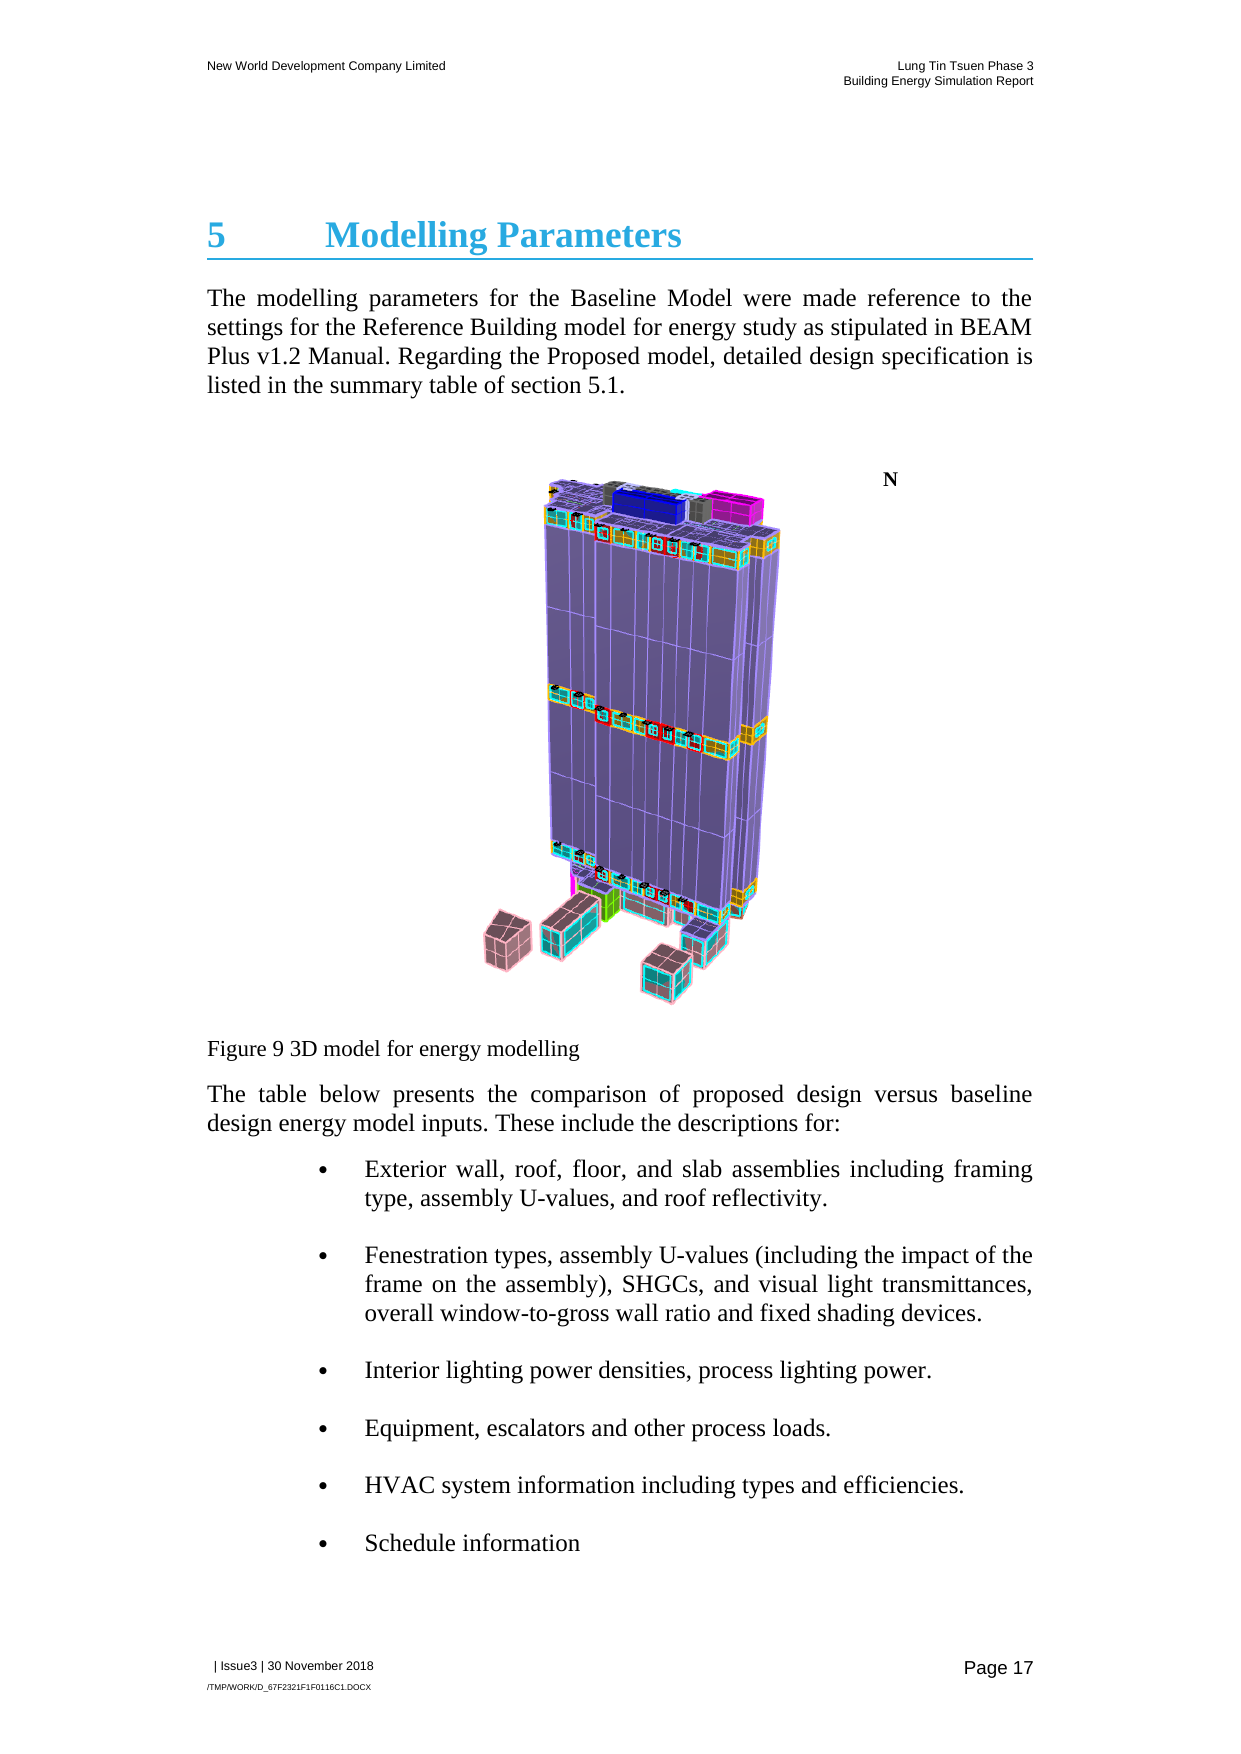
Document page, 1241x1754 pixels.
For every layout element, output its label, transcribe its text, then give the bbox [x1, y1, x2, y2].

list Fenestration types, assembly U-values (including the impact of the frame on the assembly), SHGCs, and visual light transmittances, overall window-to-gross wall ratio and fixed shading devices. [319, 1240, 1033, 1327]
picture [225, 444, 1047, 1012]
text Figure 9 3D model for energy modelling [207, 1035, 1033, 1061]
list Schedule information [319, 1528, 1033, 1557]
list Exterior wall, roof, floor, and slab assemblies including framing type, assembly U-values, and roof reflectivity. [319, 1154, 1033, 1212]
list HVAC system information including types and efficiencies. [319, 1470, 1033, 1499]
text The table below presents the comparison of proposed design versus baseline design energy model inputs. These include the descriptions for: [207, 1079, 1033, 1136]
text The modelling parameters for the Baseline Model were made reference to the settings for the Reference Building model for energy study as stipulated in BEAM Plus v1.2 Manual. Regarding the Proposed model, detailed design specification is listed in the summary table of section 5.1. [207, 283, 1033, 398]
list Equipment, escalators and other process loads. [319, 1413, 1033, 1442]
text Modelling Parameters [207, 213, 1033, 258]
list Interior lighting power densities, process lighting power. [319, 1355, 1033, 1384]
